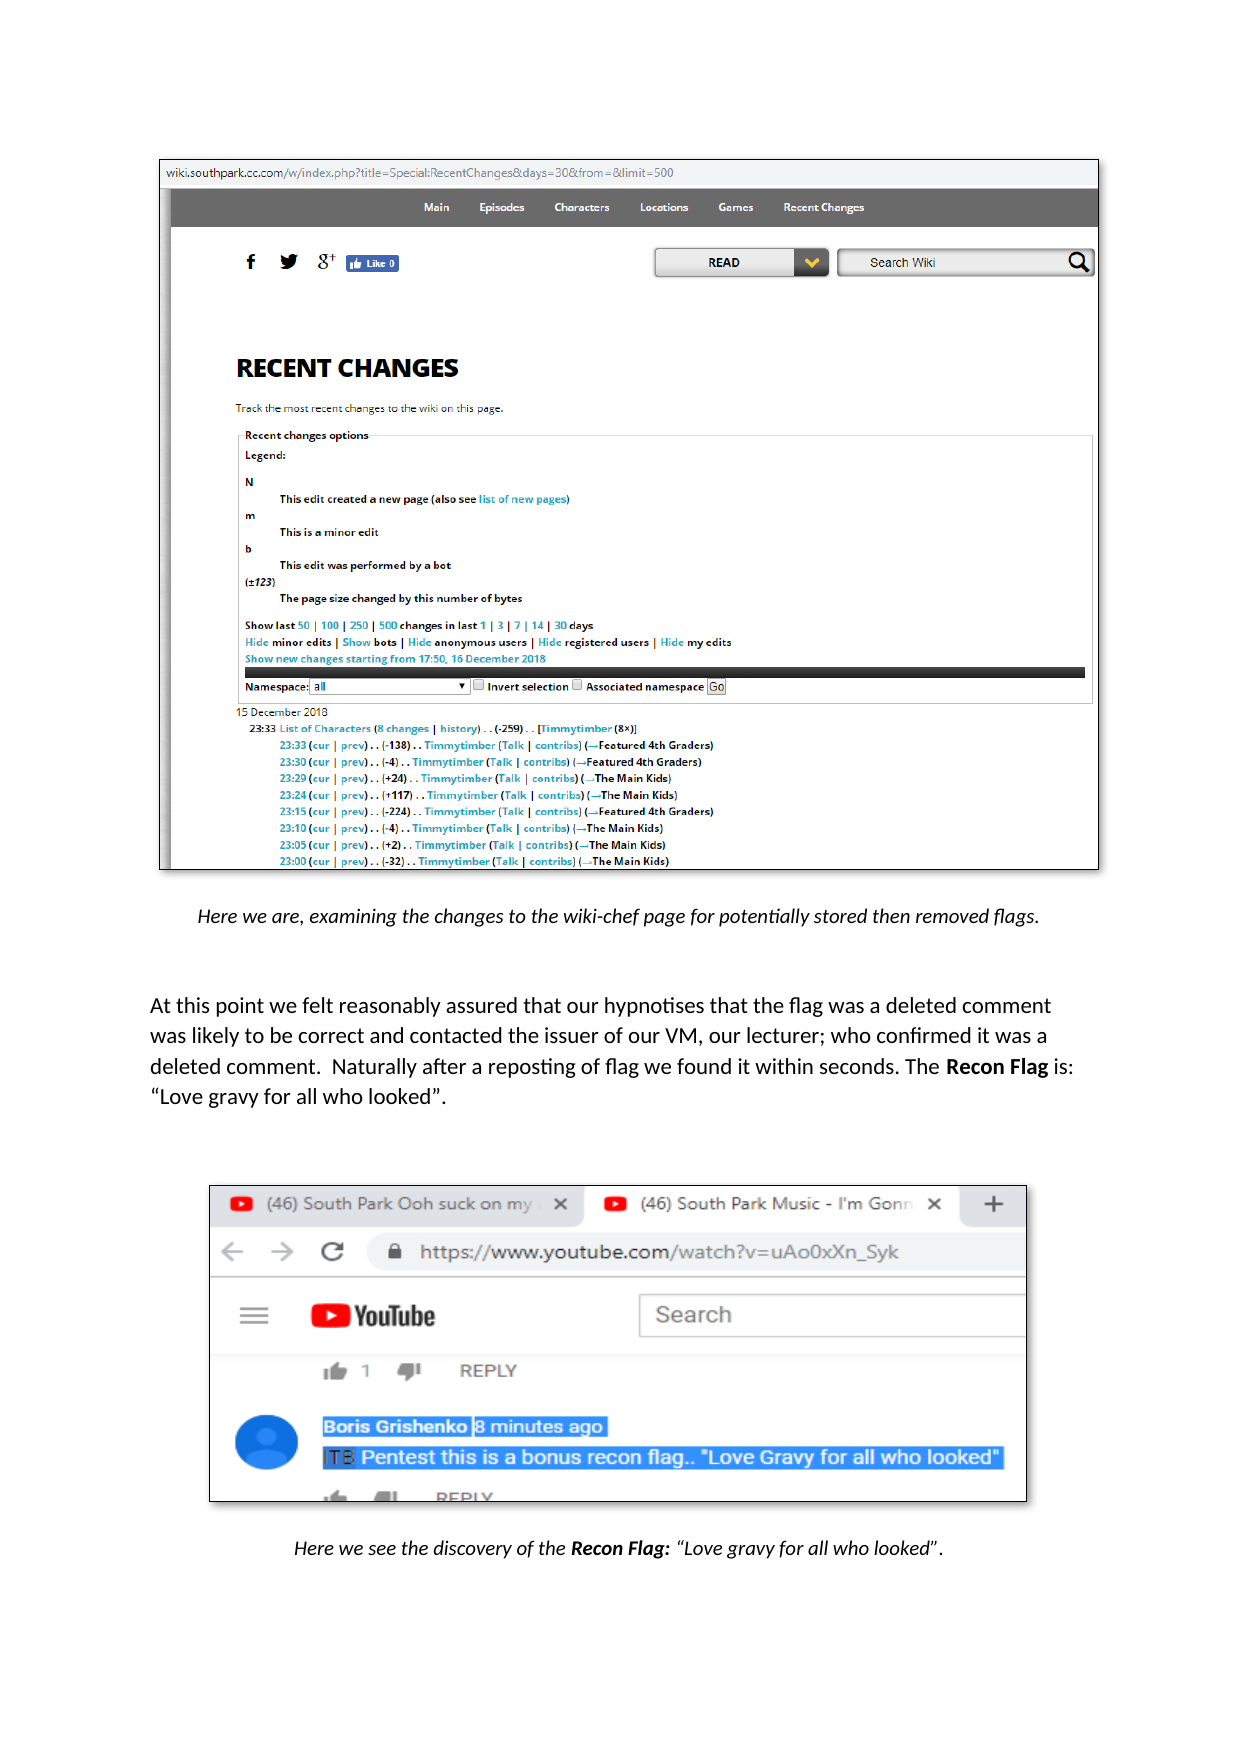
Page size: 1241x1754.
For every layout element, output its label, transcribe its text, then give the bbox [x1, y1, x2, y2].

picture [210, 1186, 1026, 1501]
text Here we see the discovery of the Recon Flag: “Love gravy for all who looked”. [150, 1536, 1090, 1591]
picture [160, 160, 1098, 869]
text At this point we felt reasonably assured that our hypnotises that the flag was a deleted comment was likely to be correct and contacted the issuer of our VM, our lecturer; who confirmed it was a deleted comment. Naturally after a reposting of flag we found it within seconds. The Recon Flag is: “Love gravy for all who looked”. [150, 991, 1090, 1110]
text Here we are, examining the changes to the wiki-chef page for potentially stored then removed flags. [150, 903, 1090, 929]
